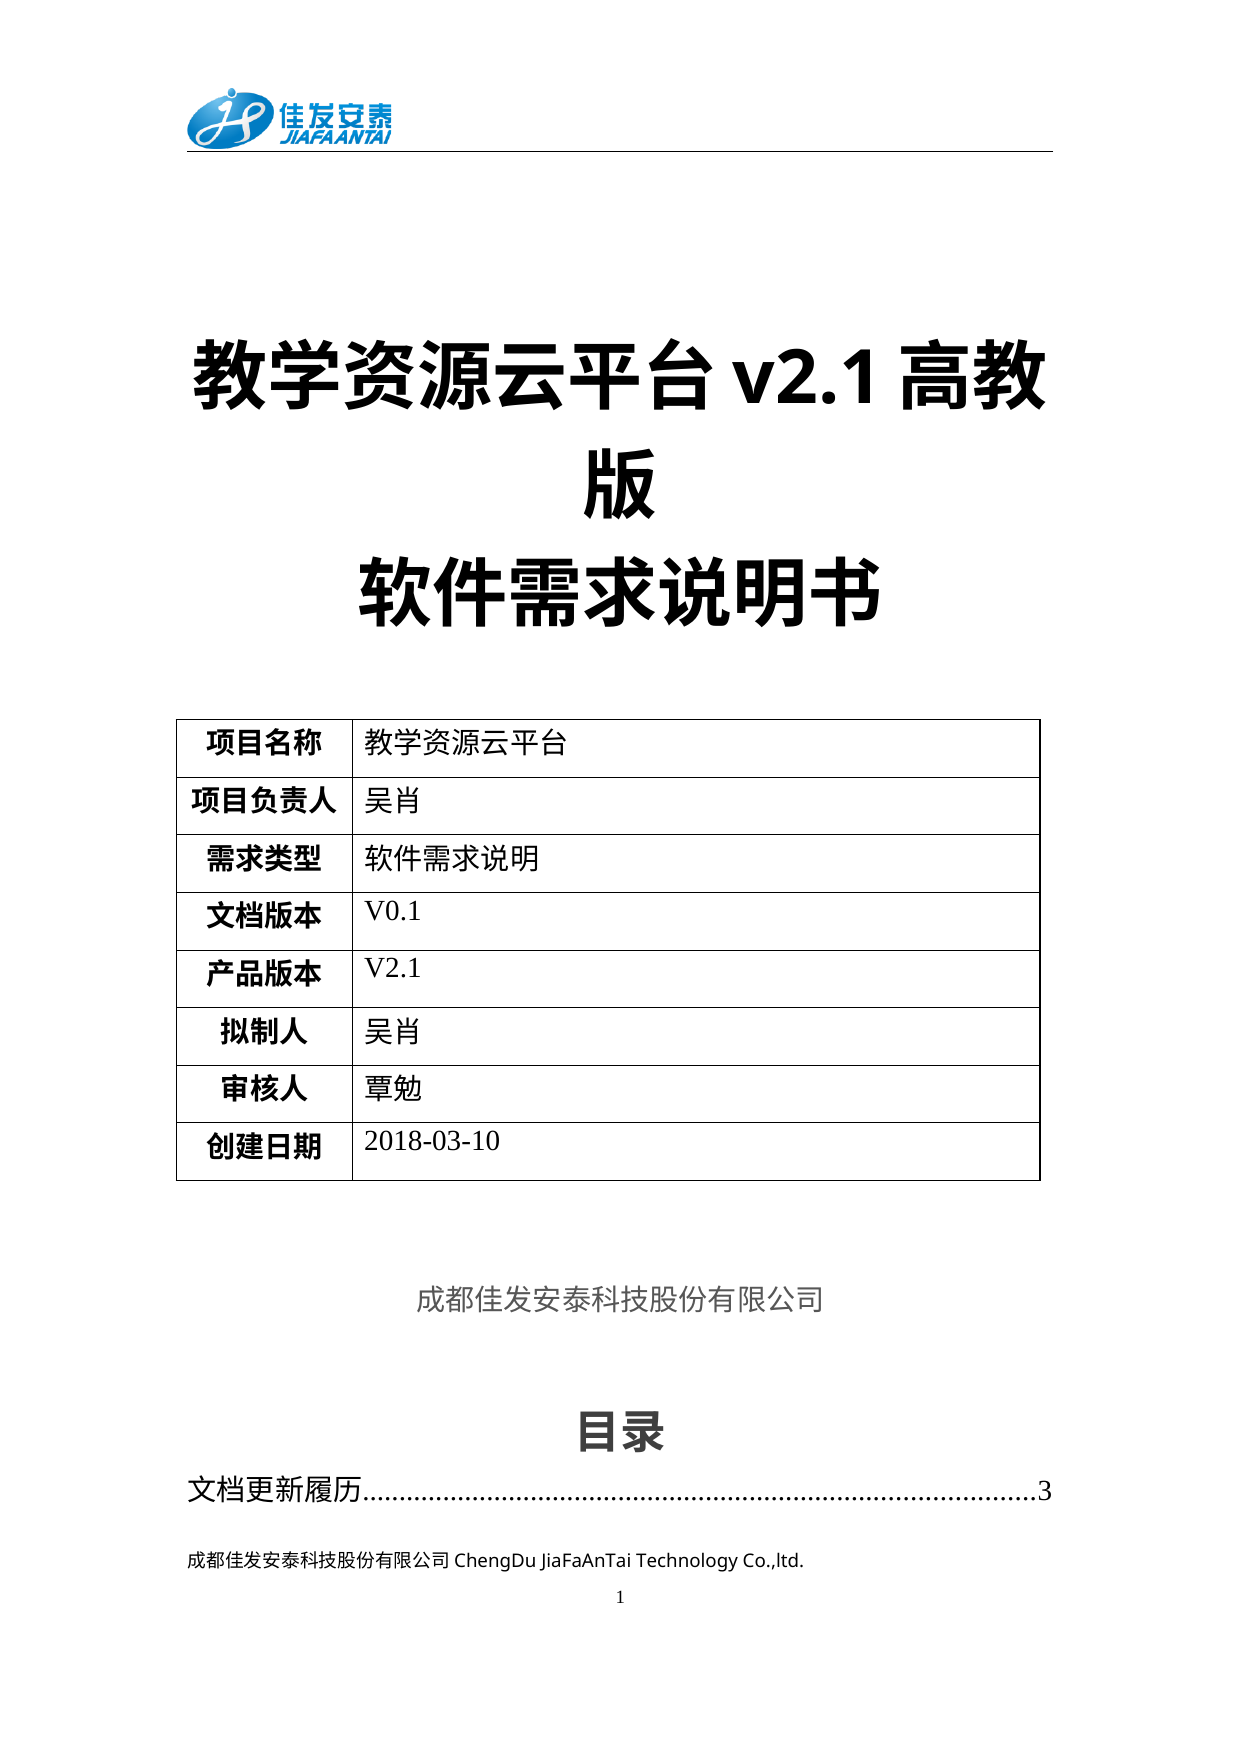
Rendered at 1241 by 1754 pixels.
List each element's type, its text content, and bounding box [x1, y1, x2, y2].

table_cell 审核人 [177, 1066, 352, 1122]
table_cell 需求类型 [177, 835, 352, 892]
text 成都佳发安泰科技股份有限公司 [187, 1276, 1053, 1318]
table_header 教学资源云平台 [353, 720, 1039, 777]
table_cell 软件需求说明 [353, 835, 1039, 892]
table_cell V0.1 [353, 893, 1039, 949]
table_cell 拟制人 [177, 1008, 352, 1065]
table_header 项目名称 [177, 720, 352, 777]
text 软件需求说明书 [187, 534, 1053, 642]
table_cell 产品版本 [177, 951, 352, 1007]
table_cell 覃勉 [353, 1066, 1039, 1122]
picture [187, 88, 392, 149]
table_cell 文档版本 [177, 893, 352, 949]
table_cell 吴肖 [353, 778, 1039, 834]
table_cell V2.1 [353, 951, 1039, 1007]
table_cell 项目负责人 [177, 778, 352, 834]
table_cell 2018-03-10 [353, 1123, 1039, 1180]
text 教学资源云平台v2.1高教版 [187, 316, 1053, 534]
table_cell 吴肖 [353, 1008, 1039, 1065]
table_cell 创建日期 [177, 1123, 352, 1180]
